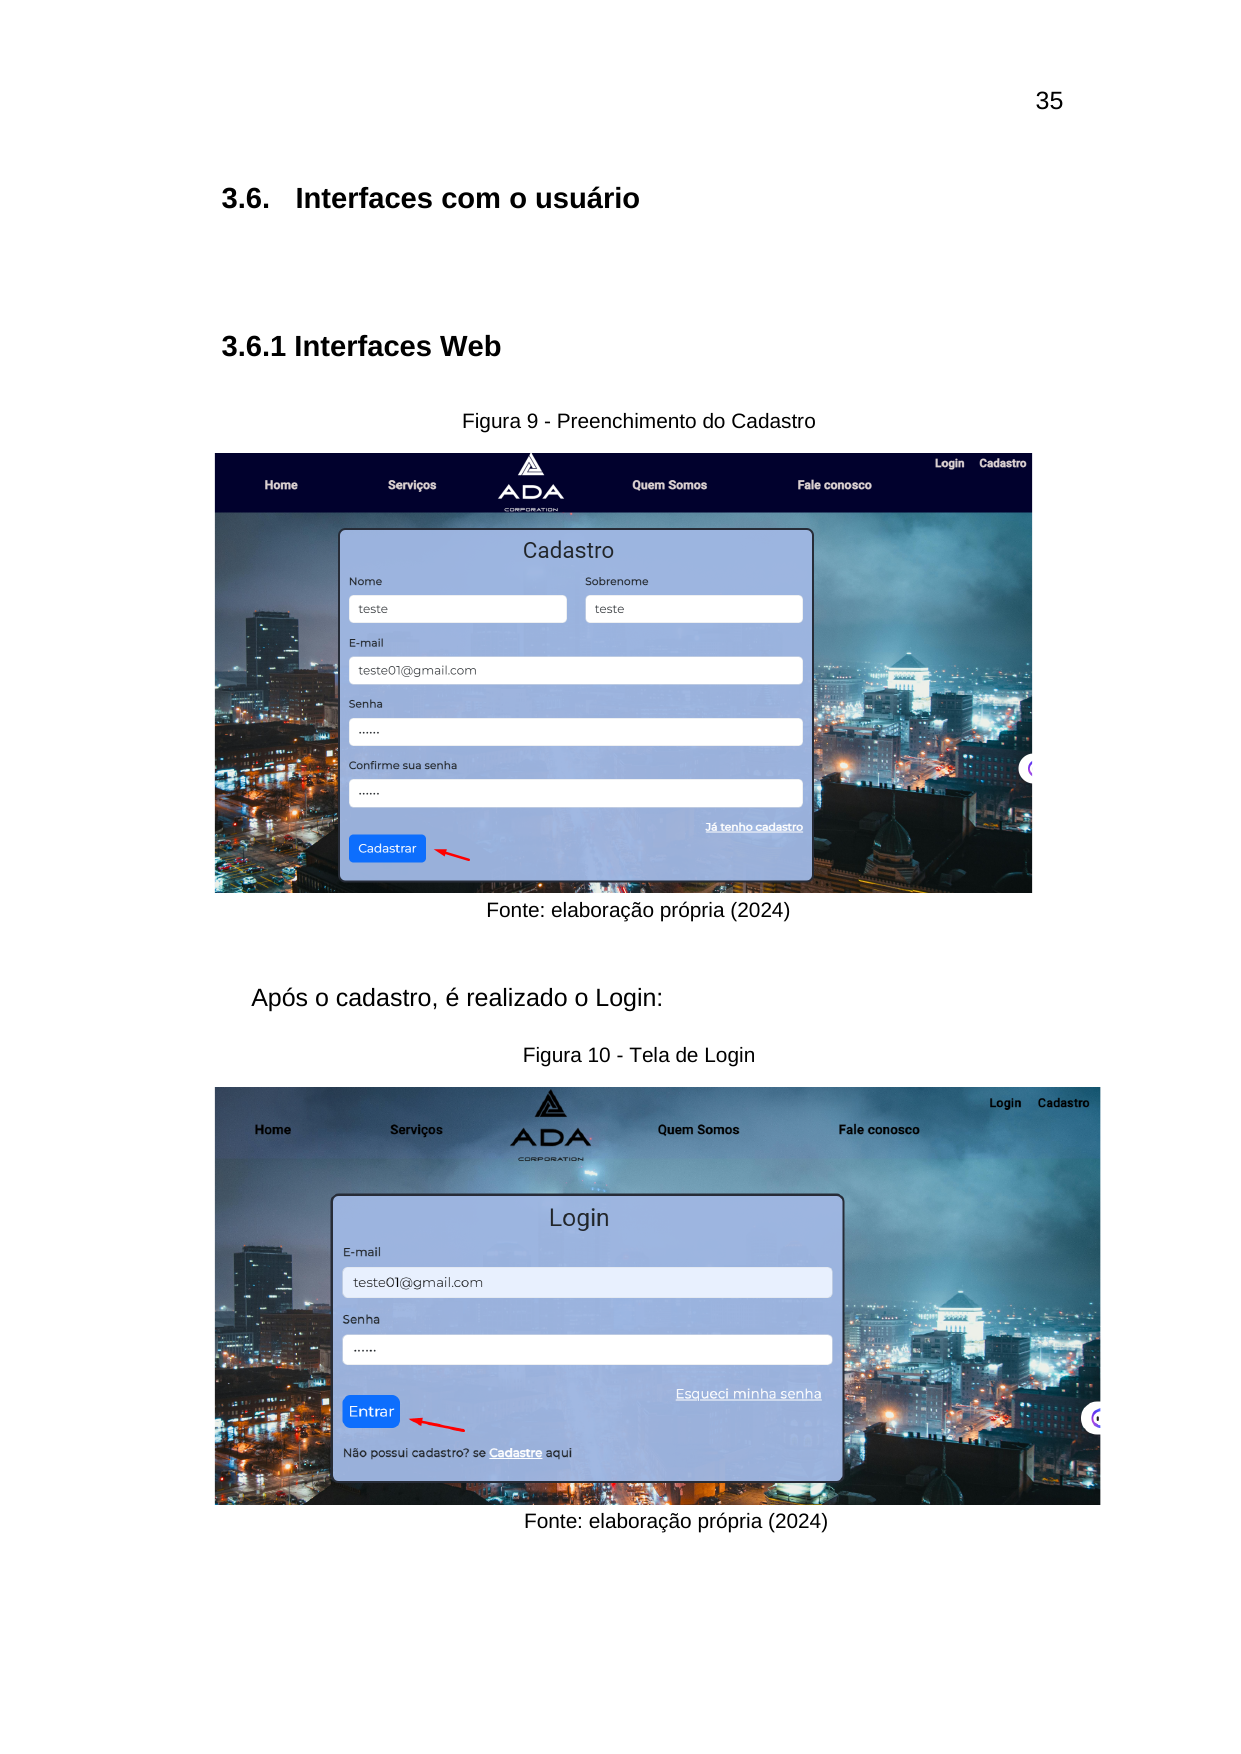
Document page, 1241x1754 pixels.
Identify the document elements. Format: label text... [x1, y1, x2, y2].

text Após o cadastro, é realizado o Login: [177, 983, 1063, 1012]
picture [214, 453, 1033, 893]
text Figura 10 - Tela de Login [177, 1043, 1063, 1067]
subtitle Interfaces com o usuário [221, 181, 1063, 215]
picture [214, 1087, 1101, 1505]
subtitle 3.6.1 Interfaces Web [221, 329, 1063, 362]
text Figura 9 - Preenchimento do Cadastro [177, 408, 1063, 432]
